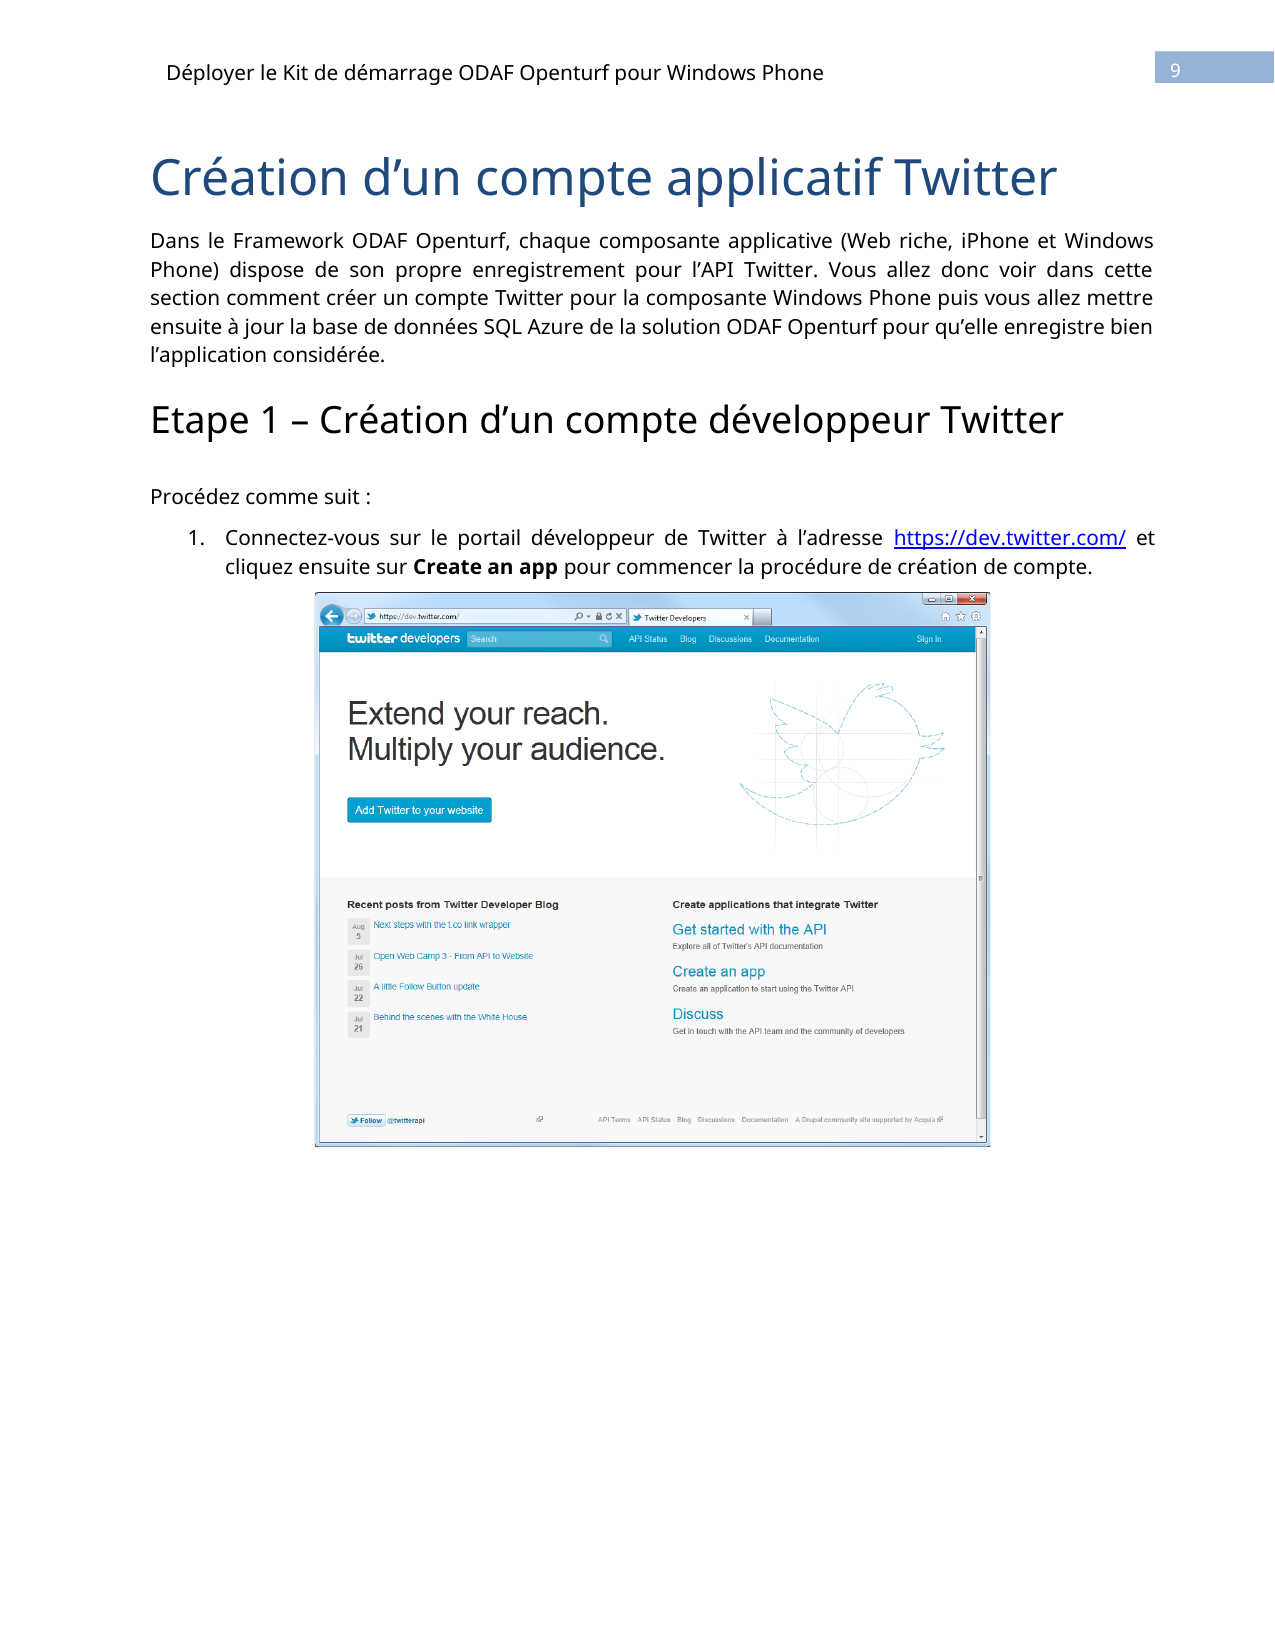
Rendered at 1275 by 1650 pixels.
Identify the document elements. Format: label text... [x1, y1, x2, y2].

text Procédez comme suit : [150, 482, 1155, 511]
list Connectez-vous sur le portail développeur de Twitter à l’adresse https://dev.twitter.com/ et cliquez ensuite sur Create an app pour commencer la procédure de création de compte. [187, 523, 1155, 580]
subtitle Etape 1 – Création d’un compte développeur Twitter [150, 394, 1155, 445]
picture [314, 592, 991, 1147]
text Dans le Framework ODAF Openturf, chaque composante applicative (Web riche, iPhone et Windows Phone) dispose de son propre enregistrement pour l’API Twitter. Vous allez donc voir dans cette section comment créer un compte Twitter pour la composante Windows Phone puis vous allez mettre ensuite à jour la base de données SQL Azure de la solution ODAF Openturf pour qu’elle enregistre bien l’application considérée. [150, 227, 1155, 369]
subtitle Création d’un compte applicatif Twitter [150, 135, 1155, 210]
